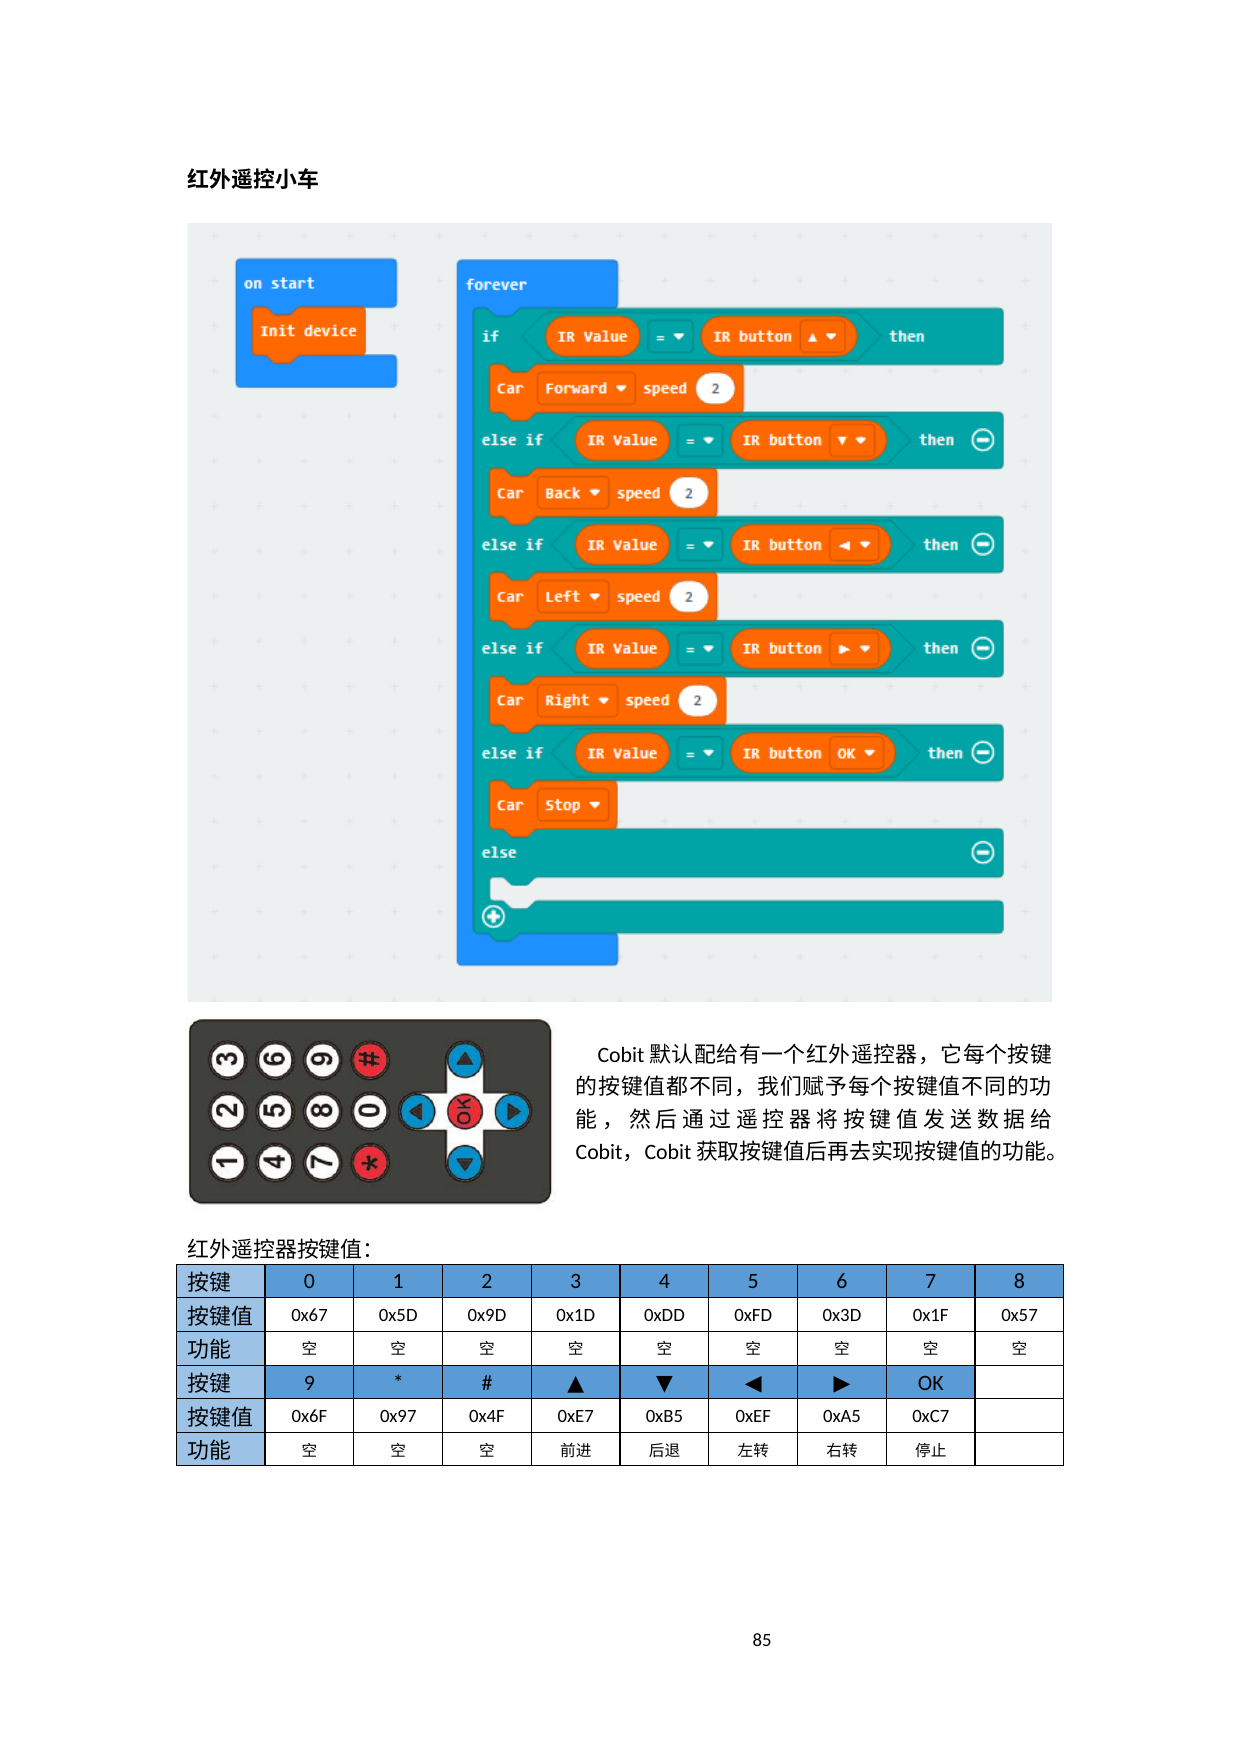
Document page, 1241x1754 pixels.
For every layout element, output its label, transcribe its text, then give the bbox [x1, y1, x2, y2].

table_header 7 [887, 1265, 974, 1297]
table_cell 按键值 [177, 1399, 264, 1432]
table_cell 0x9D [443, 1298, 531, 1331]
table_cell 左转 [709, 1433, 797, 1465]
table_cell 按键 [177, 1366, 264, 1398]
subtitle 红外遥控小车 [187, 162, 1053, 194]
table_cell 空 [354, 1433, 442, 1465]
table_cell 0xC7 [887, 1399, 974, 1432]
table_cell # [443, 1366, 531, 1398]
table_header 0 [266, 1265, 353, 1297]
table_cell 停止 [887, 1433, 974, 1465]
table_cell [976, 1399, 1063, 1432]
table_cell 空 [266, 1433, 353, 1465]
table_cell 空 [443, 1433, 531, 1465]
table_cell OK [887, 1366, 974, 1398]
table_cell 按键值 [177, 1298, 264, 1331]
picture [187, 223, 1053, 1002]
table_cell 0x57 [976, 1298, 1063, 1331]
table_cell 空 [976, 1332, 1063, 1365]
table_header 6 [798, 1265, 886, 1297]
table_cell 空 [266, 1332, 353, 1365]
table_cell 空 [798, 1332, 886, 1365]
table_header 2 [443, 1265, 531, 1297]
table_cell 0x97 [354, 1399, 442, 1432]
table_header 按键 [177, 1265, 264, 1297]
table_cell ◀ [709, 1366, 797, 1398]
table_cell * [354, 1366, 442, 1398]
table_header 5 [709, 1265, 797, 1297]
text 红外遥控器按键值： [187, 1231, 1053, 1264]
table_cell 0x1F [887, 1298, 974, 1331]
table_cell 空 [887, 1332, 974, 1365]
table_cell 空 [532, 1332, 619, 1365]
table_cell 0xFD [709, 1298, 797, 1331]
table_cell 0xB5 [621, 1399, 708, 1432]
table_cell [976, 1433, 1063, 1465]
text Cobit默认配给有一个红外遥控器，它每个按键的按键值都不同，我们赋予每个按键值不同的功能，然后通过遥控器将按键值发送数据给Cobit，Cobit获取按键值后再去实现按键值的功能。 [557, 1036, 1053, 1166]
table_cell 9 [266, 1366, 353, 1398]
table_header 1 [354, 1265, 442, 1297]
table_cell 0x4F [443, 1399, 531, 1432]
table_cell ▶ [798, 1366, 886, 1398]
table_cell 右转 [798, 1433, 886, 1465]
table_cell 0x1D [532, 1298, 619, 1331]
table_cell [976, 1366, 1063, 1398]
table_cell ▼ [621, 1366, 708, 1398]
table_cell 空 [709, 1332, 797, 1365]
table_header 3 [532, 1265, 619, 1297]
table_cell 空 [443, 1332, 531, 1365]
table_header 4 [621, 1265, 708, 1297]
table_cell 0x5D [354, 1298, 442, 1331]
table_cell ▲ [532, 1366, 619, 1398]
table_cell 0x6F [266, 1399, 353, 1432]
table_header 8 [976, 1265, 1063, 1297]
table_cell 功能 [177, 1332, 264, 1365]
table_cell 空 [621, 1332, 708, 1365]
table_cell 前进 [532, 1433, 619, 1465]
table_cell 0xA5 [798, 1399, 886, 1432]
table_cell 0x3D [798, 1298, 886, 1331]
table_cell 0xE7 [532, 1399, 619, 1432]
picture [182, 1014, 557, 1209]
table_cell 0x67 [266, 1298, 353, 1331]
table_cell 0xDD [621, 1298, 708, 1331]
table_cell 0xEF [709, 1399, 797, 1432]
table_cell 后退 [621, 1433, 708, 1465]
table_cell 空 [354, 1332, 442, 1365]
table_cell 功能 [177, 1433, 264, 1465]
